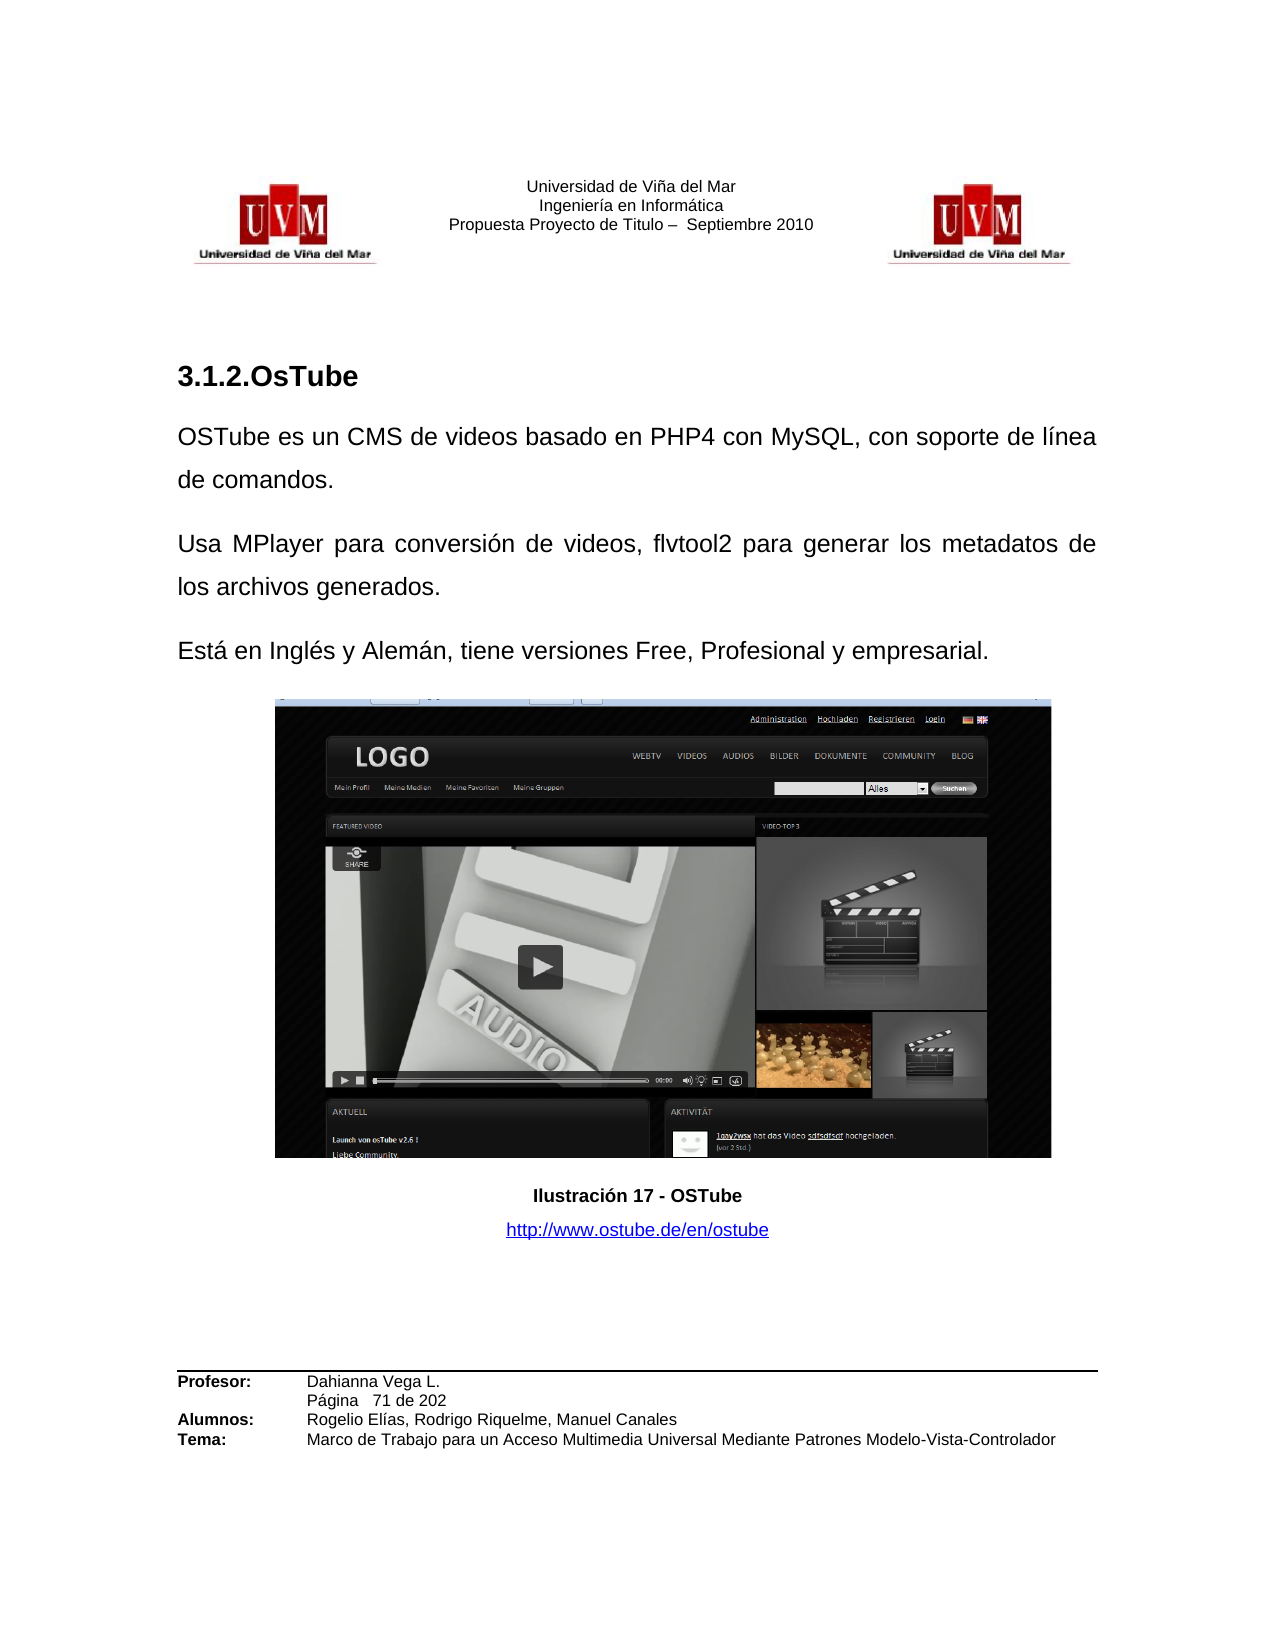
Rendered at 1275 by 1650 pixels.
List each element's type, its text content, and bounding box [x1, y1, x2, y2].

text http://www.ostube.de/en/ostube [177, 1218, 1098, 1240]
subtitle 3.1.2.OsTube [177, 359, 1098, 392]
text Usa MPlayer para conversión de videos, flvtool2 para generar los metadatos de los archivos generados. [177, 529, 1098, 601]
text OSTube es un CMS de videos basado en PHP4 con MySQL, con soporte de línea de comandos. [177, 422, 1098, 493]
text Está en Inglés y Alemán, tiene versiones Free, Profesional y empresarial. [177, 636, 1098, 664]
picture [177, 176, 390, 267]
picture [275, 699, 1052, 1158]
text Ilustración 17 - OSTube [177, 1184, 1098, 1206]
picture [871, 176, 1084, 267]
